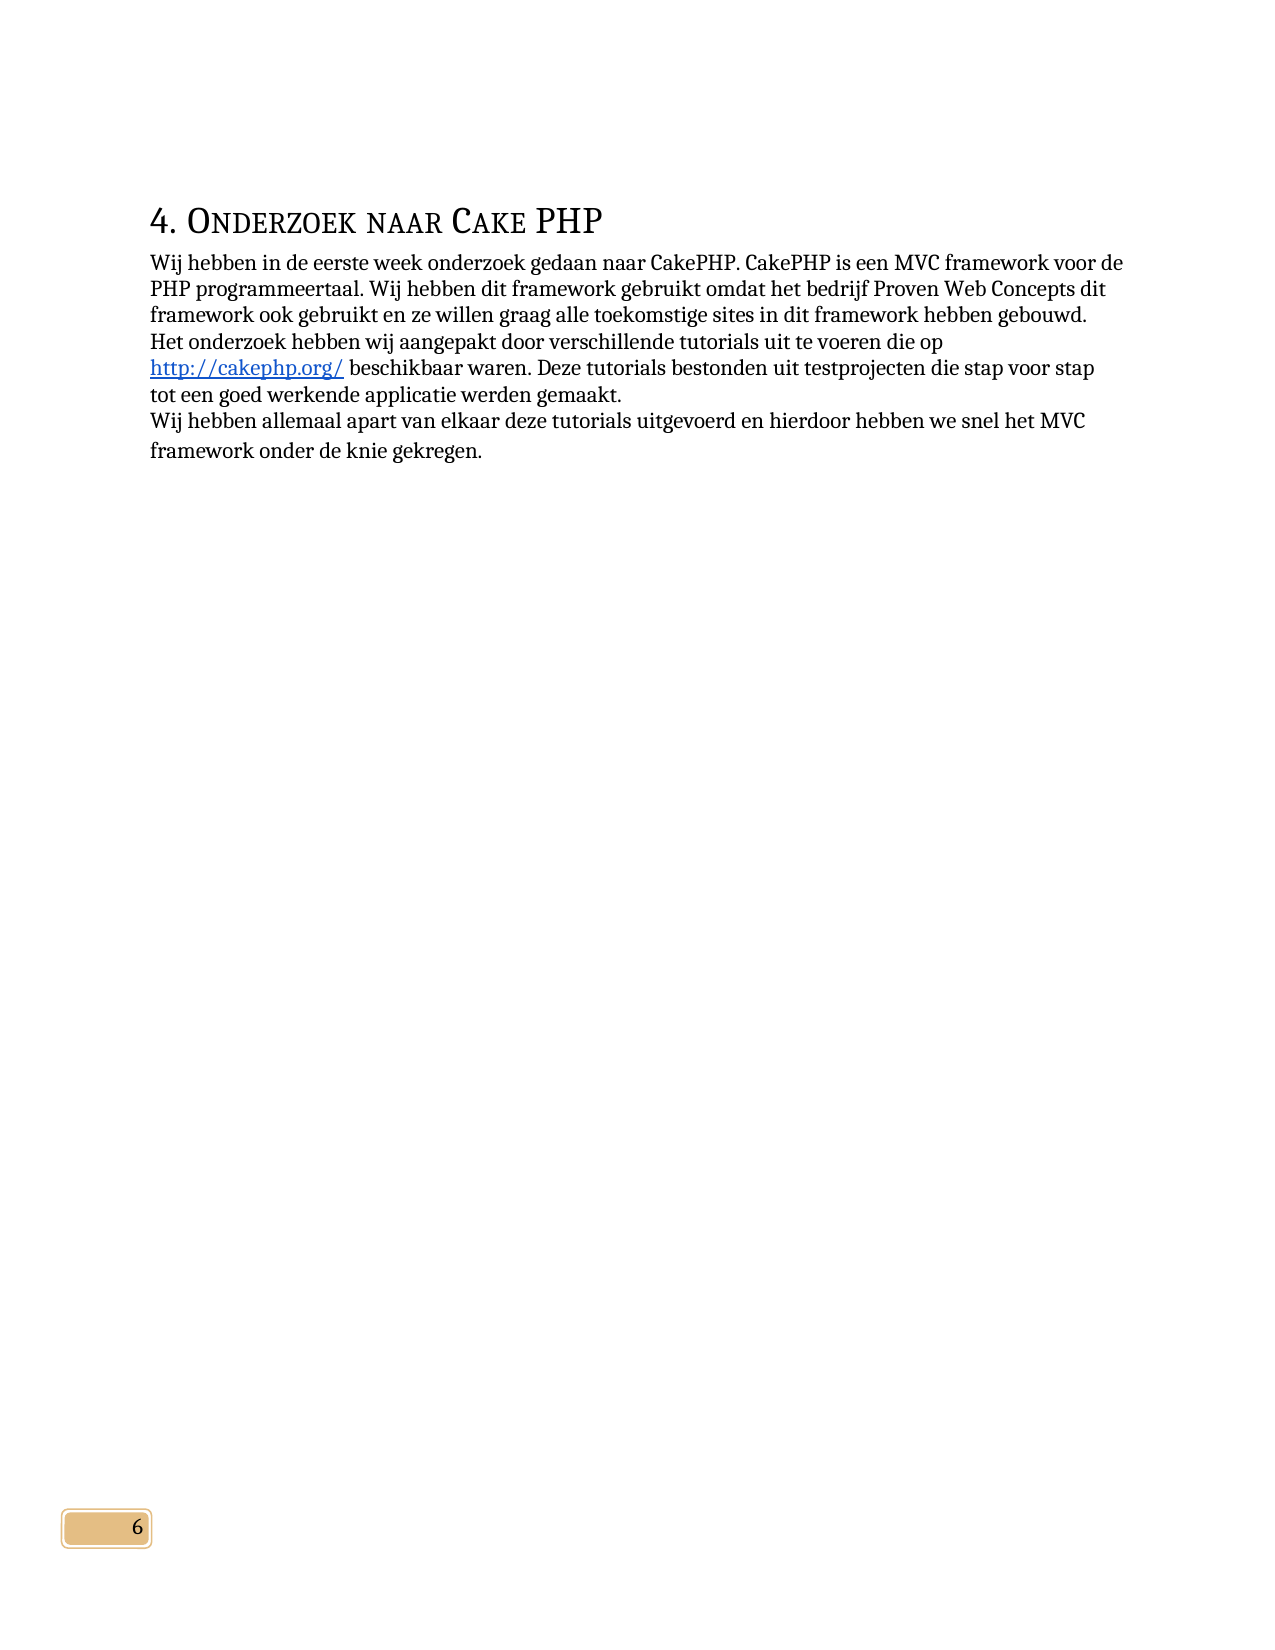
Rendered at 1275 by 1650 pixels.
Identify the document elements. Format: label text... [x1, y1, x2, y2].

text Wij hebben in de eerste week onderzoek gedaan naar CakePHP. CakePHP is een MVC framework voor de PHP programmeertaal. Wij hebben dit framework gebruikt omdat het bedrijf Proven Web Concepts dit framework ook gebruikt en ze willen graag alle toekomstige sites in dit framework hebben gebouwd. [150, 249, 1125, 329]
subtitle Onderzoek naar Cake PHP [150, 200, 1125, 243]
text Het onderzoek hebben wij aangepakt door verschillende tutorials uit te voeren die op http://cakephp.org/ beschikbaar waren. Deze tutorials bestonden uit testprojecten die stap voor stap tot een goed werkende applicatie werden gemaakt. [150, 329, 1125, 408]
text Wij hebben allemaal apart van elkaar deze tutorials uitgevoerd en hierdoor hebben we snel het MVC framework onder de knie gekregen. [150, 408, 1125, 464]
